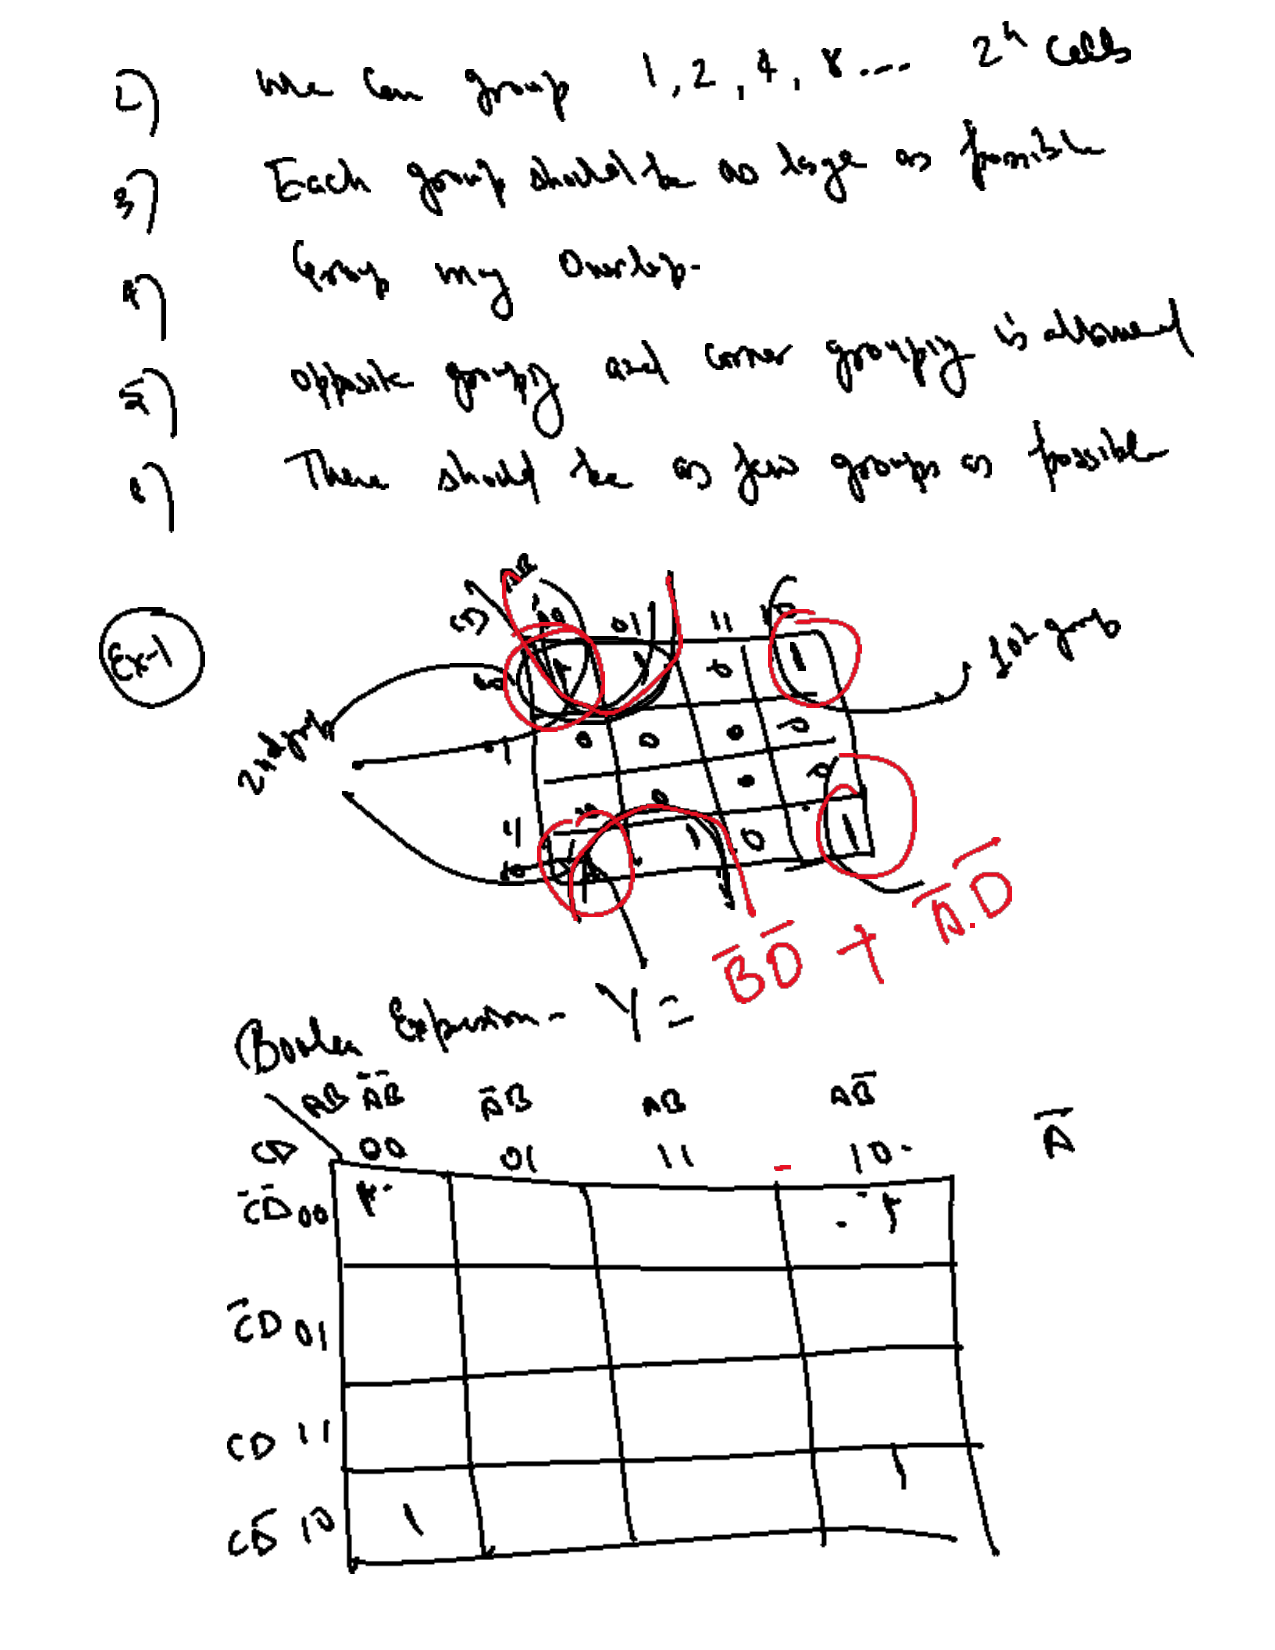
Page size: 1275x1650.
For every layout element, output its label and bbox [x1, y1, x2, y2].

picture [114, 169, 158, 235]
picture [256, 67, 423, 101]
picture [227, 553, 1121, 1574]
picture [99, 607, 205, 709]
picture [831, 452, 992, 503]
picture [960, 119, 1106, 191]
picture [116, 69, 159, 137]
picture [465, 69, 569, 122]
picture [973, 21, 1131, 67]
picture [284, 449, 389, 490]
picture [291, 359, 414, 410]
picture [435, 263, 513, 321]
picture [293, 240, 389, 300]
picture [264, 157, 371, 202]
picture [896, 149, 931, 172]
picture [826, 298, 1194, 398]
picture [643, 48, 910, 100]
picture [438, 340, 799, 506]
picture [123, 274, 166, 341]
picture [559, 245, 700, 290]
picture [1028, 420, 1169, 492]
picture [119, 368, 177, 439]
picture [407, 142, 867, 216]
picture [130, 462, 174, 533]
